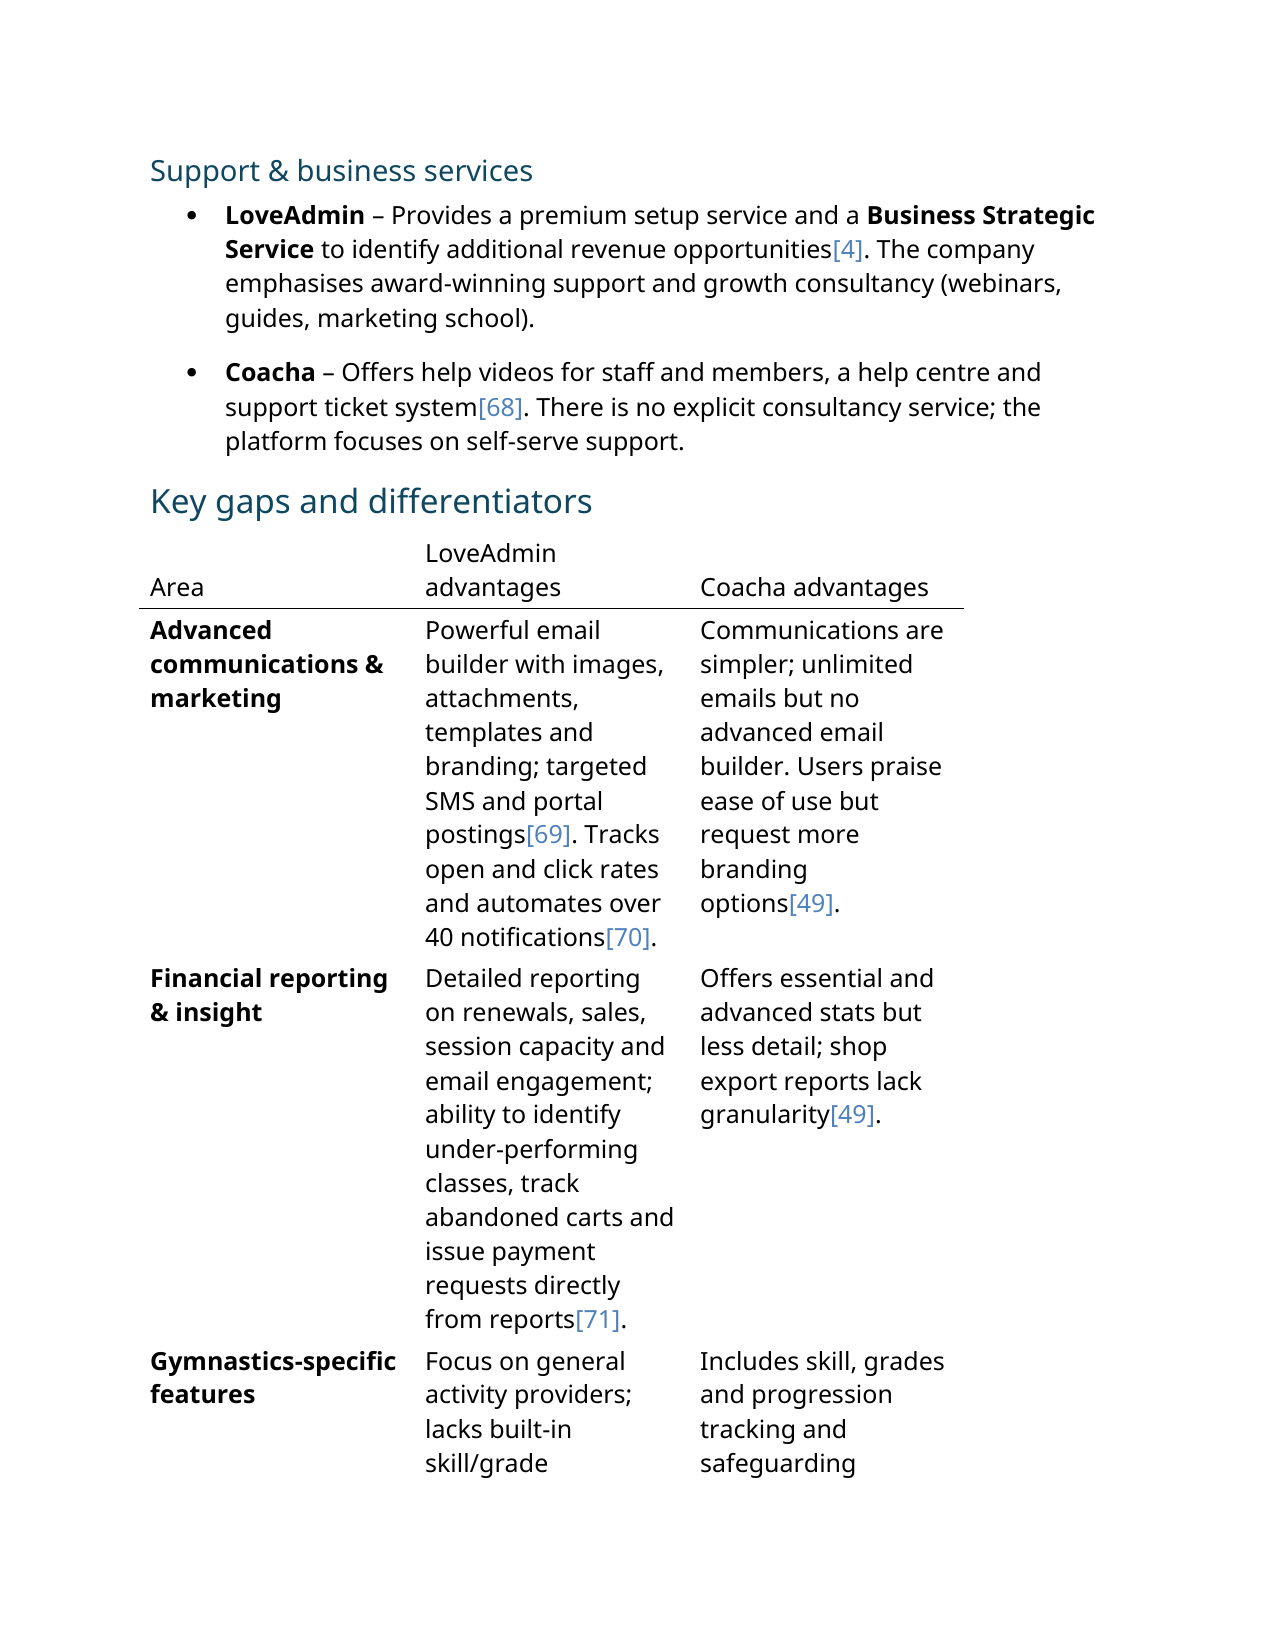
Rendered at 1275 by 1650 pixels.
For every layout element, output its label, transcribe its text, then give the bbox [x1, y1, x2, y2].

table_header LoveAdmin advantages [414, 532, 689, 607]
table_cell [414, 1339, 689, 1479]
table_cell Gymnastics‑specific features [139, 1339, 414, 1479]
list LoveAdmin – Provides a premium setup service and a Business Strategic Service to identify additional revenue opportunities[4]. The company emphasises award‑winning support and growth consultancy (webinars, guides, marketing school). [187, 198, 1125, 334]
table_cell Powerful email builder with images, attachments, templates and branding; targeted SMS and portal postings[69]. Tracks open and click rates and automates over 40 notifications[70]. [414, 609, 689, 957]
table_header Coacha advantages [689, 532, 964, 607]
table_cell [689, 1339, 964, 1479]
table_header Area [139, 532, 414, 607]
table_cell Communications are simpler; unlimited emails but no advanced email builder. Users praise ease of use but request more branding options[49]. [689, 609, 964, 957]
subtitle Key gaps and differentiators [150, 478, 1125, 523]
table_cell Financial reporting & insight [139, 957, 414, 1339]
table_cell Detailed reporting on renewals, sales, session capacity and email engagement; ability to identify under‑performing classes, track abandoned carts and issue payment requests directly from reports[71]. [414, 957, 689, 1339]
table_cell Offers essential and advanced stats but less detail; shop export reports lack granularity[49]. [689, 957, 964, 1339]
table_cell Advanced communications & marketing [139, 609, 414, 957]
subtitle Support & business services [150, 150, 1125, 190]
list Coacha – Offers help videos for staff and members, a help centre and support ticket system[68]. There is no explicit consultancy service; the platform focuses on self‑serve support. [187, 355, 1125, 457]
